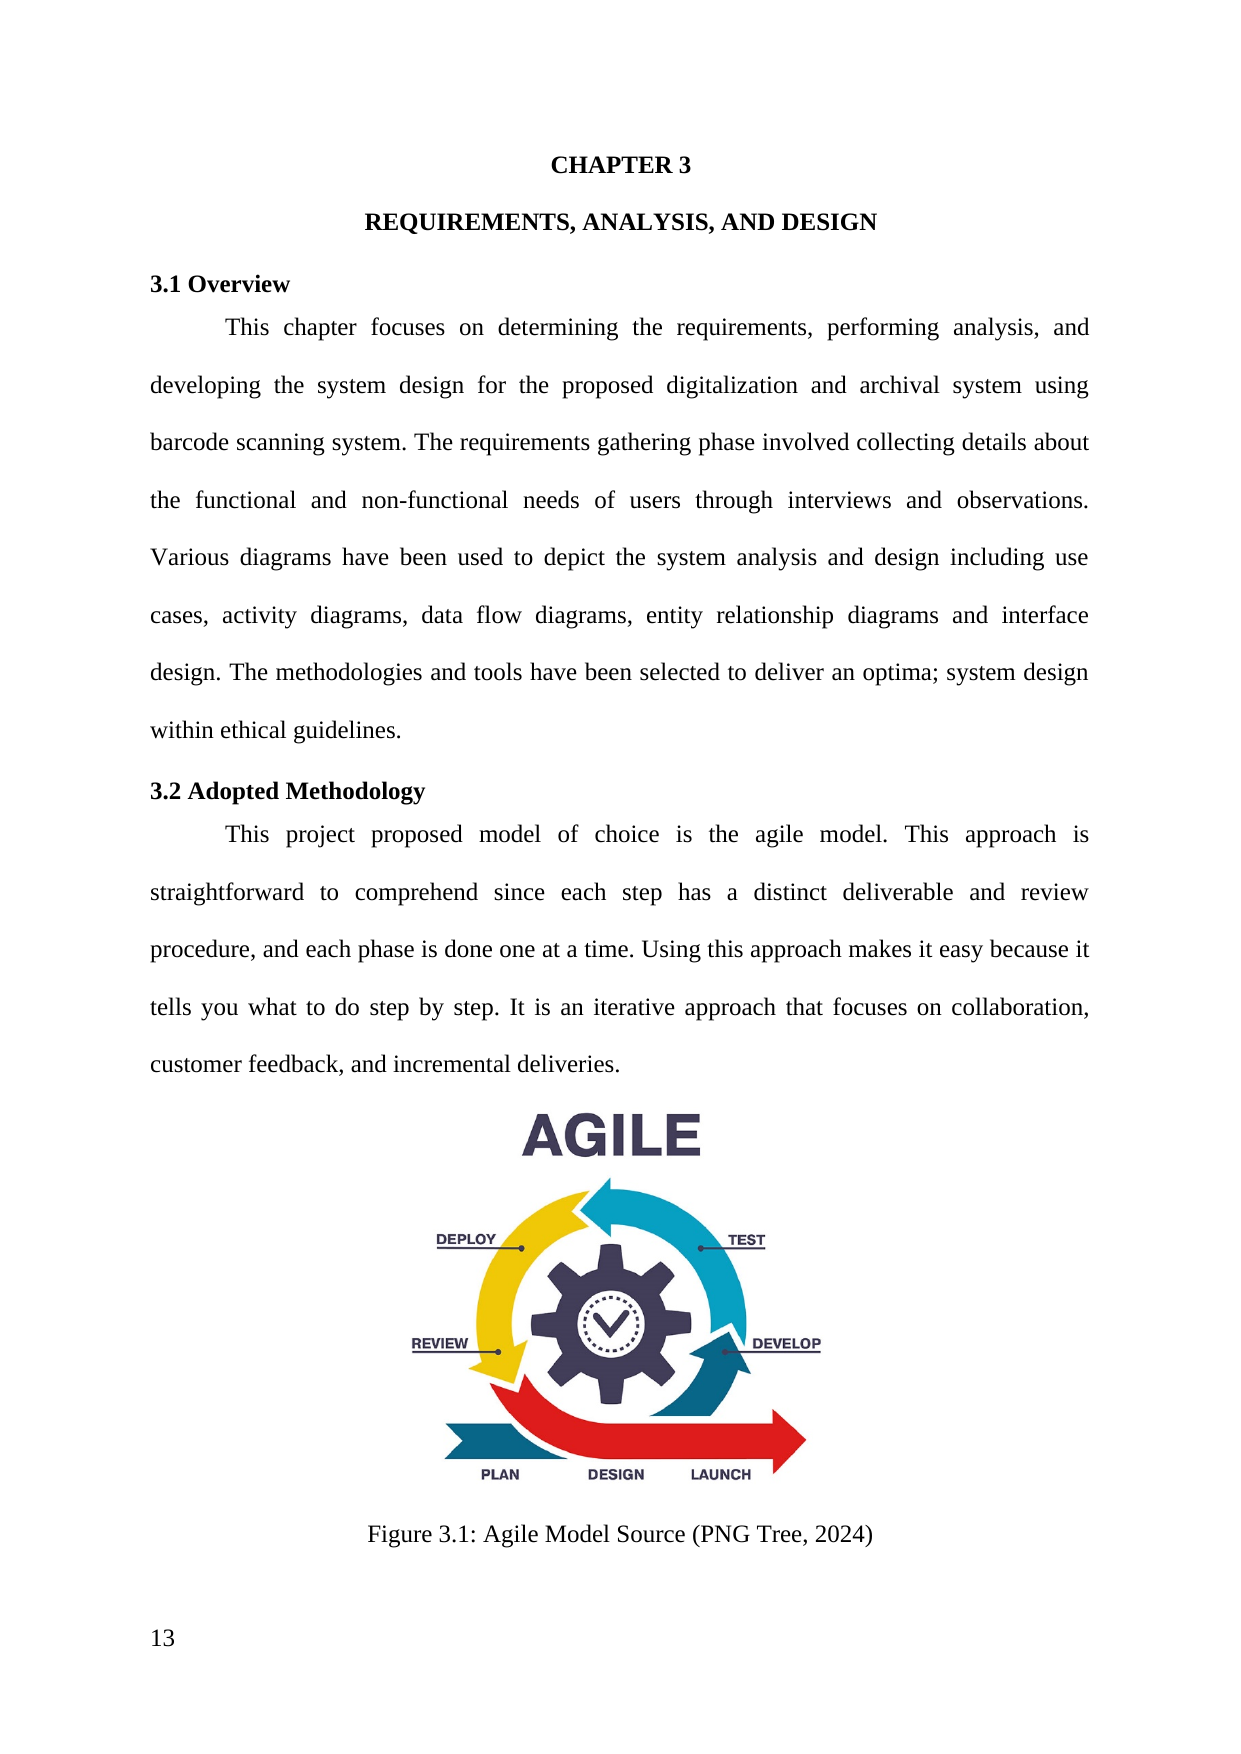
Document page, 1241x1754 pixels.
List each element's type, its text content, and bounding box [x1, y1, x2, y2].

subtitle REQUIREMENTS, ANALYSIS, AND DESIGN [152, 207, 1090, 236]
text This chapter focuses on determining the requirements, performing analysis, and developing the system design for the proposed digitalization and archival system using barcode scanning system. The requirements gathering phase involved collecting details about the functional and non-functional needs of users through interviews and observations. Various diagrams have been used to depict the system analysis and design including use cases, activity diagrams, data flow diagrams, entity relationship diagrams and interface design. The methodologies and tools have been selected to deliver an optima; system design within ethical guidelines. [150, 312, 1090, 743]
subtitle 3.1 Overview [150, 269, 1090, 298]
subtitle 3.2 Adopted Methodology [150, 776, 1090, 805]
text This project proposed model of choice is the agile model. This approach is straightforward to comprehend since each step has a distinct deliverable and review procedure, and each phase is done one at a time. Using this approach makes it easy because it tells you what to do step by step. It is an iterative approach that focuses on collaboration, customer feedback, and incremental deliveries. [150, 819, 1090, 1078]
text Figure 3.1: Agile Model Source (PNG Tree, 2024) [150, 1519, 1090, 1548]
picture [404, 1107, 836, 1491]
subtitle CHAPTER 3 [152, 150, 1090, 179]
